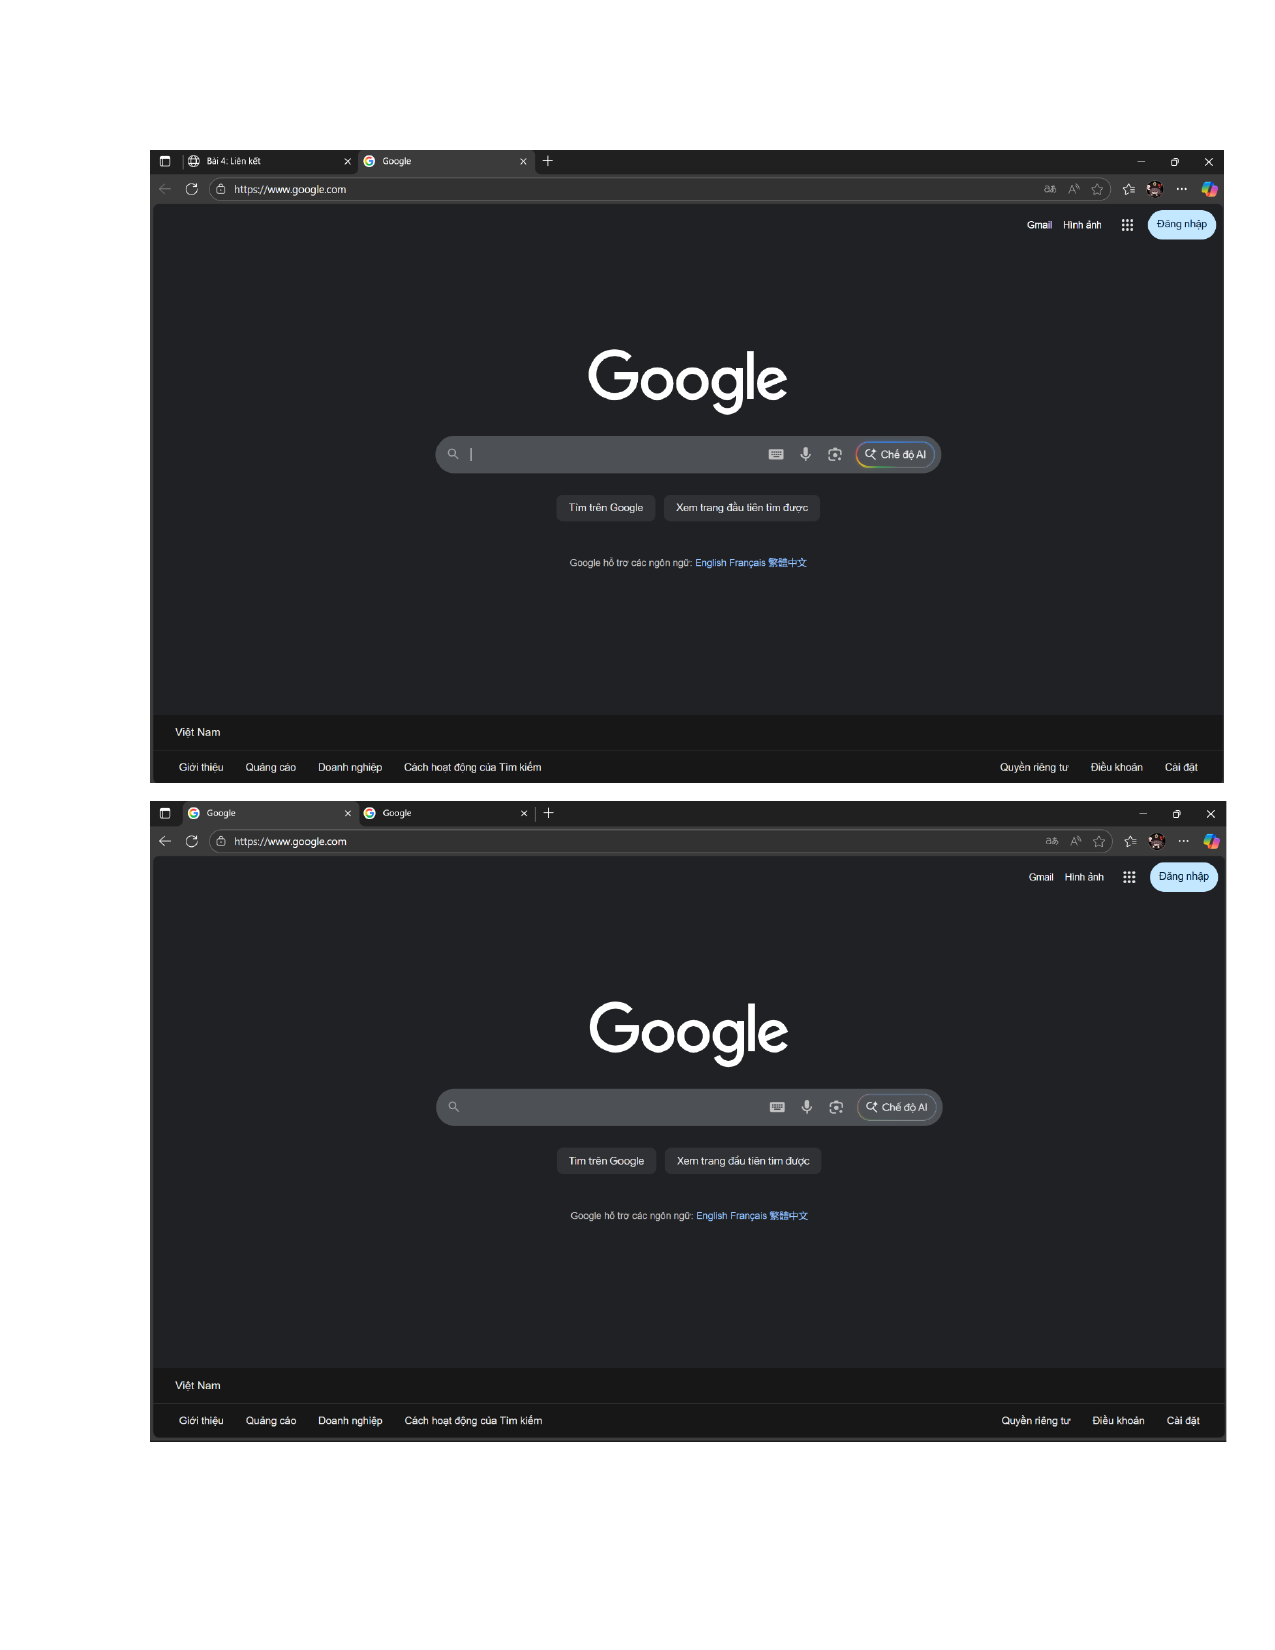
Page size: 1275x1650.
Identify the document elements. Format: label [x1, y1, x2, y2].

picture [150, 150, 1224, 783]
picture [150, 801, 1227, 1442]
